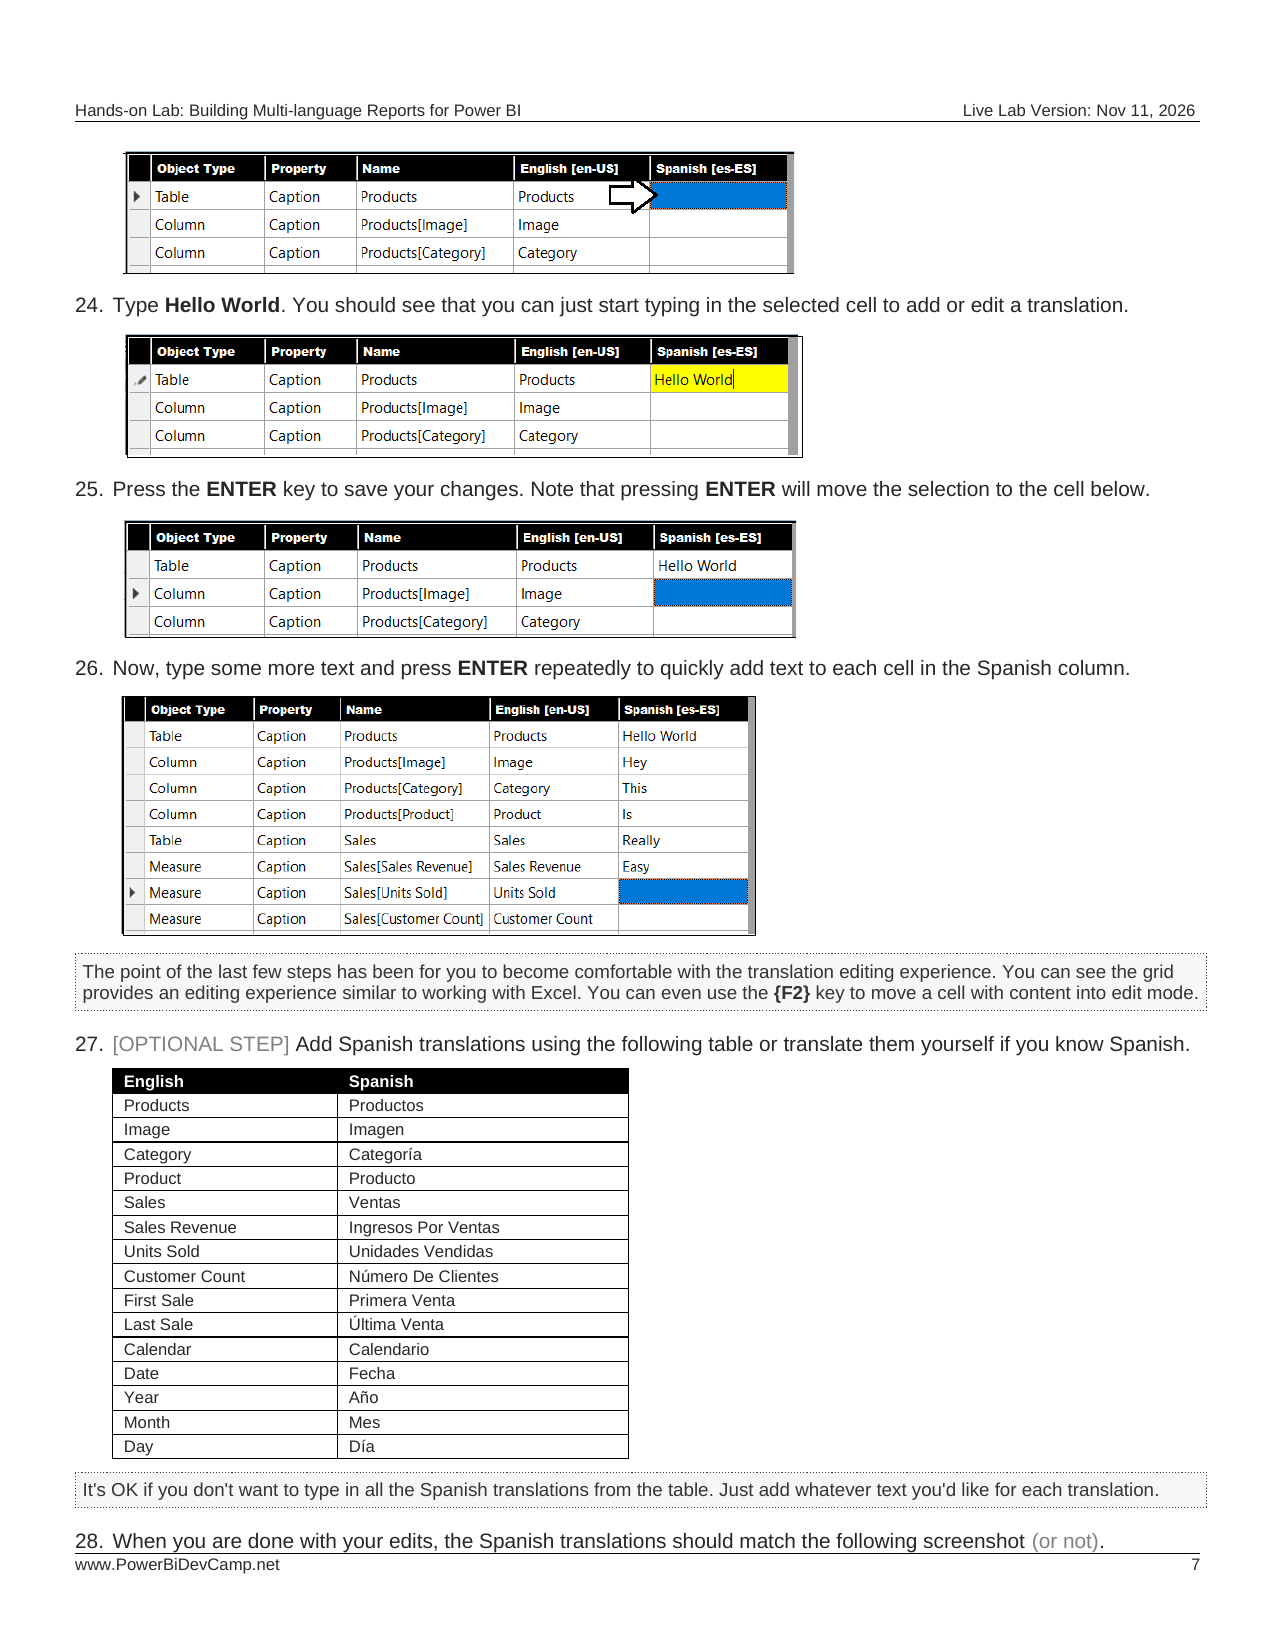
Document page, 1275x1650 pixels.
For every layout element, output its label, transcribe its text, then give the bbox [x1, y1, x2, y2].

table_cell Last Sale [113, 1313, 337, 1336]
table_cell Sales Revenue [113, 1216, 337, 1239]
table_cell Productos [338, 1094, 628, 1117]
table_cell First Sale [113, 1289, 337, 1312]
text Press the ENTER key to save your changes. Note that pressing ENTER will move the selection to the cell below. [75, 477, 1200, 501]
table_cell Sales [113, 1191, 337, 1214]
table_cell Image [113, 1118, 337, 1141]
text The point of the last few steps has been for you to become comfortable with the translation editing experience. You can see the grid provides an editing experience similar to working with Excel. You can even use the {F2} key to move a cell with content into edit mode. [75, 953, 1207, 1011]
table_cell Calendario [338, 1338, 628, 1361]
table_cell Date [113, 1362, 337, 1385]
table_cell Day [113, 1435, 337, 1458]
table_cell Units Sold [113, 1240, 337, 1263]
table_cell Year [113, 1386, 337, 1409]
picture [117, 146, 795, 280]
table_cell Product [113, 1167, 337, 1190]
picture [117, 692, 761, 941]
table_header Spanish [338, 1069, 628, 1093]
table_cell Unidades Vendidas [338, 1240, 628, 1263]
table_cell Imagen [338, 1118, 628, 1141]
table_cell Última Venta [338, 1313, 628, 1336]
table_cell Fecha [338, 1362, 628, 1385]
picture [117, 513, 797, 644]
table_header English [113, 1069, 337, 1093]
table_cell Customer Count [113, 1264, 337, 1288]
text [OPTIONAL STEP] Add Spanish translations using the following table or translate them yourself if you know Spanish. [75, 1032, 1200, 1056]
table_cell Calendar [113, 1338, 337, 1361]
picture [117, 328, 806, 465]
table_cell Categoría [338, 1143, 628, 1166]
table_cell Día [338, 1435, 628, 1458]
table_cell Mes [338, 1411, 628, 1434]
text Now, type some more text and press ENTER repeatedly to quickly add text to each cell in the Spanish column. [75, 656, 1200, 680]
table_cell Primera Venta [338, 1289, 628, 1312]
table_cell Month [113, 1411, 337, 1434]
table_cell Category [113, 1143, 337, 1166]
table_cell Ingresos Por Ventas [338, 1216, 628, 1239]
text It's OK if you don't want to type in all the Spanish translations from the table. Just add whatever text you'd like for each translation. [75, 1472, 1207, 1508]
text Type Hello World. You should see that you can just start typing in the selected cell to add or edit a translation. [75, 292, 1200, 316]
table_cell Número De Clientes [338, 1264, 628, 1288]
table_cell Año [338, 1386, 628, 1409]
table_cell Ventas [338, 1191, 628, 1214]
table_cell Products [113, 1094, 337, 1117]
table_cell Producto [338, 1167, 628, 1190]
text When you are done with your edits, the Spanish translations should match the following screenshot (or not). [75, 1529, 1200, 1553]
